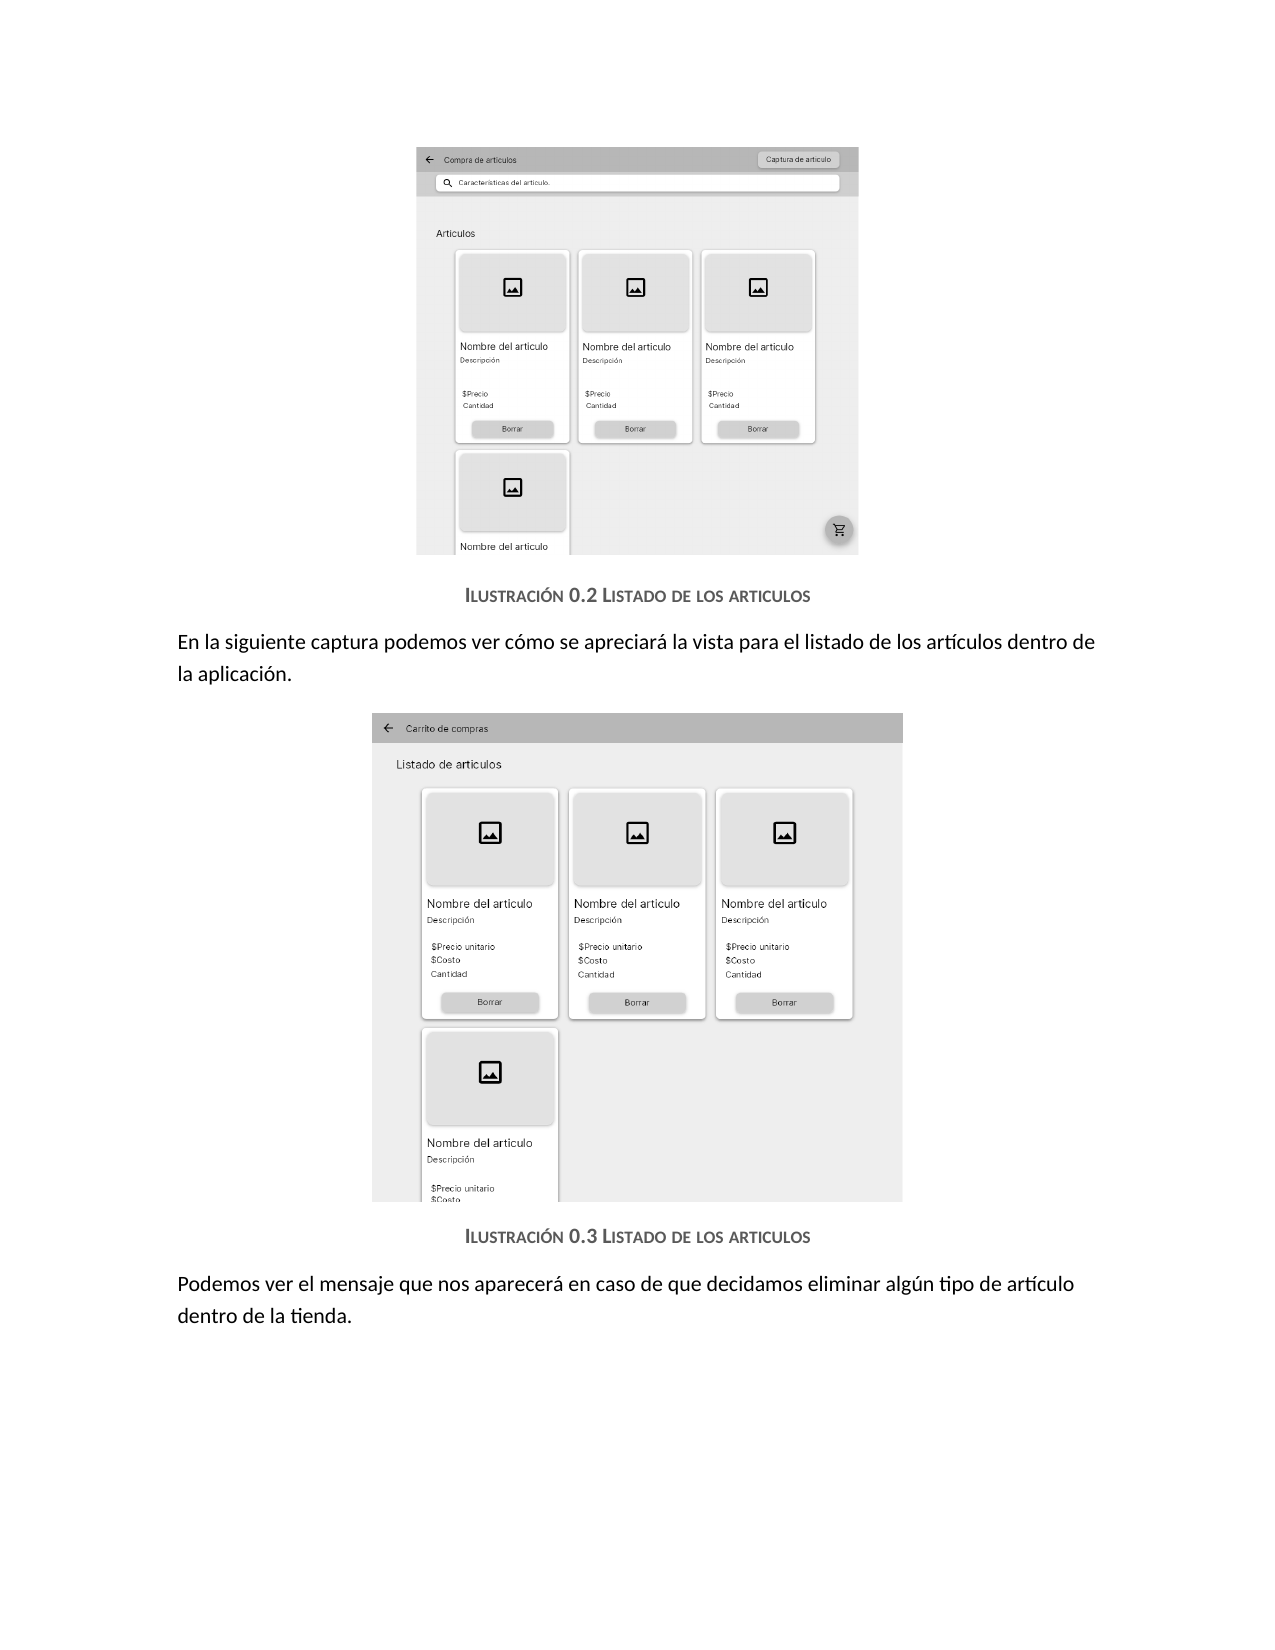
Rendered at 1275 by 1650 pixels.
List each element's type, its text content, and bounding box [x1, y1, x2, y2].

text En la siguiente captura podemos ver cómo se apreciará la vista para el listado de los artículos dentro de la aplicación. [177, 628, 1098, 687]
text Ilustración 0.3 Listado de los articulos [177, 1223, 1098, 1249]
picture [372, 713, 903, 1202]
picture [416, 147, 859, 555]
text Podemos ver el mensaje que nos aparecerá en caso de que decidamos eliminar algún tipo de artículo dentro de la tienda. [177, 1270, 1098, 1329]
text Ilustración 0.2 Listado de los articulos [177, 581, 1098, 607]
